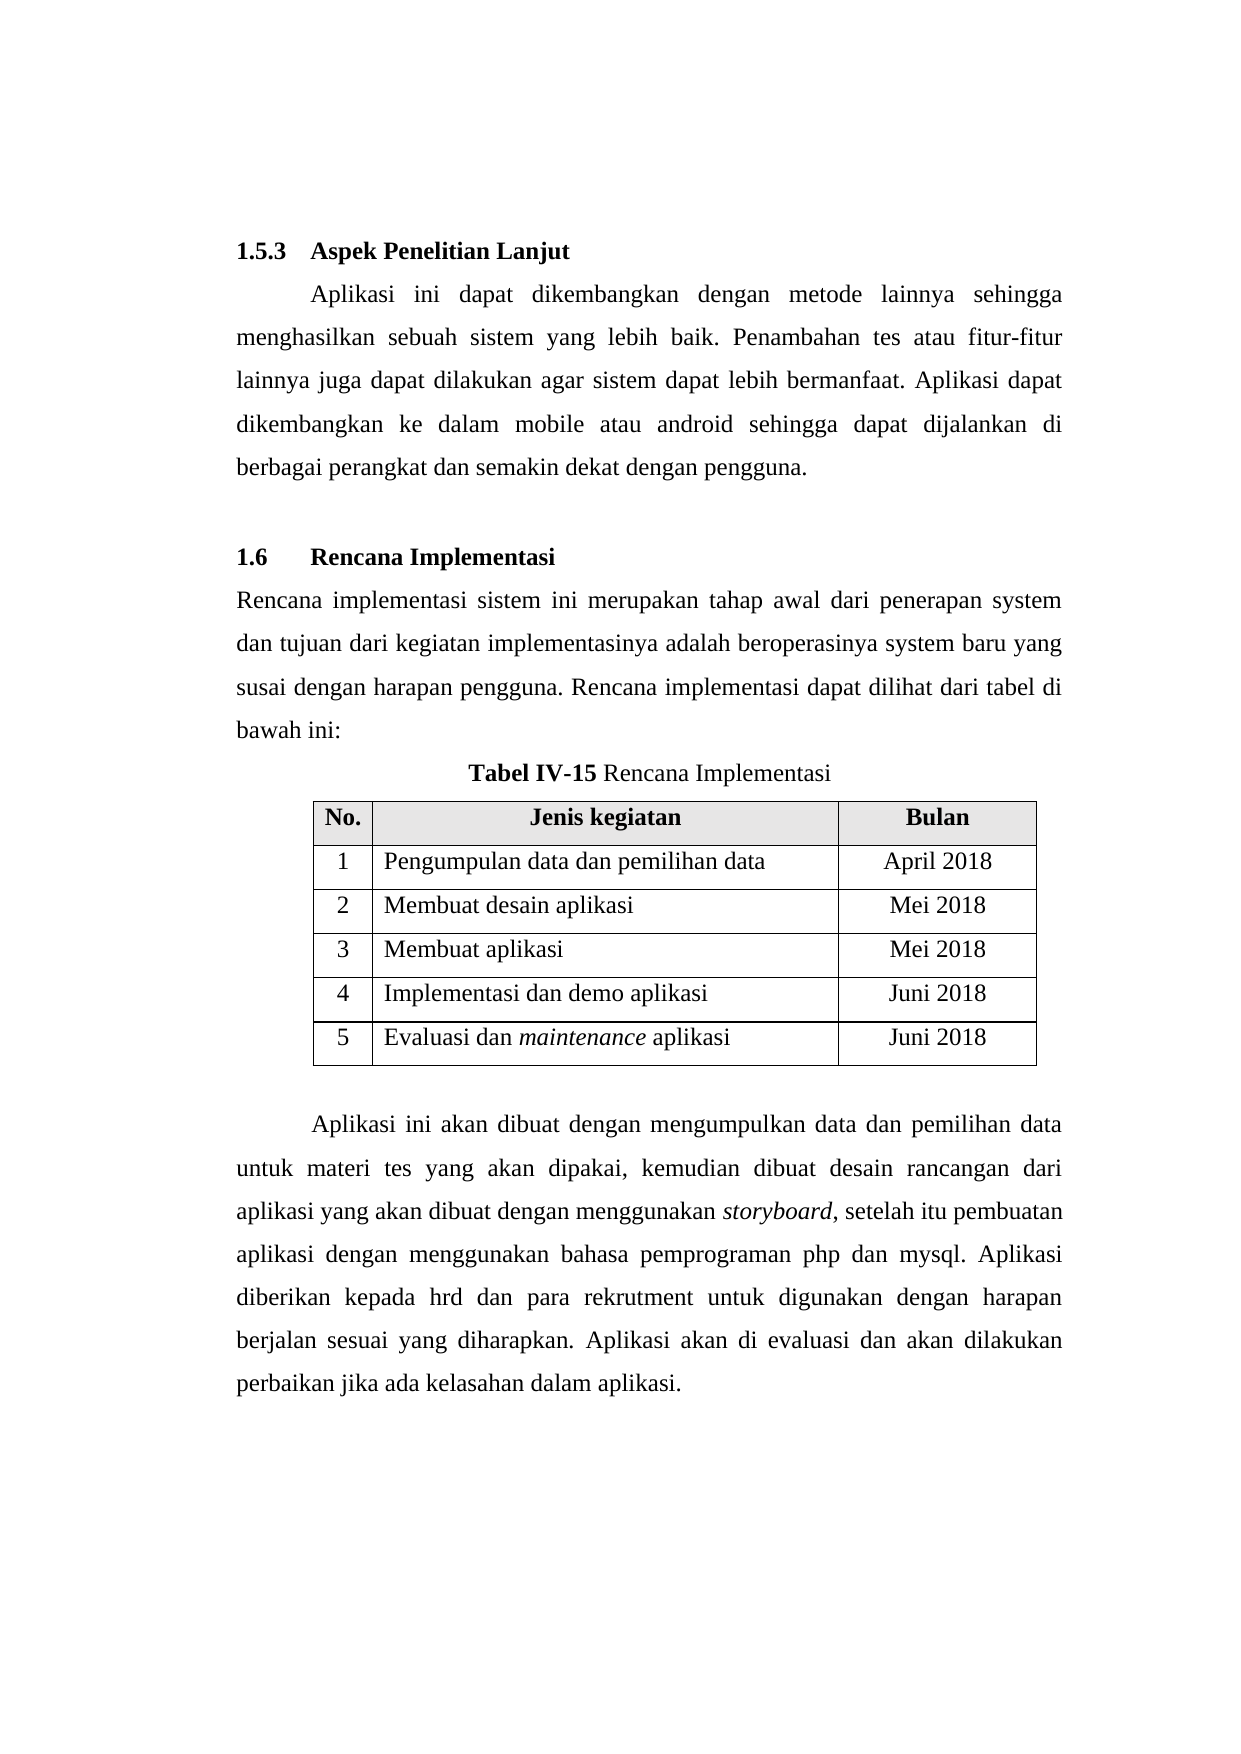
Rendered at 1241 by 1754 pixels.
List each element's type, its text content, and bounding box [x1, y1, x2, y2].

table_cell Membuat desain aplikasi [373, 890, 838, 933]
table_header Jenis kegiatan [373, 802, 838, 845]
table_cell Juni 2018 [839, 978, 1036, 1021]
table_cell Evaluasi dan maintenance aplikasi [373, 1023, 838, 1065]
table_header No. [314, 802, 372, 845]
subtitle Aspek Penelitian Lanjut [236, 236, 1063, 265]
text Rencana implementasi sistem ini merupakan tahap awal dari penerapan system dan tujuan dari kegiatan implementasinya adalah beroperasinya system baru yang susai dengan harapan pengguna. Rencana implementasi dapat dilihat dari tabel di bawah ini: [236, 585, 1063, 743]
table_header Bulan [839, 802, 1036, 845]
table_cell Membuat aplikasi [373, 934, 838, 977]
table_cell Mei 2018 [839, 934, 1036, 977]
text Tabel IV-15 Rencana Implementasi [236, 758, 1063, 787]
table_cell 3 [314, 934, 372, 977]
table_cell 1 [314, 846, 372, 889]
table_cell Pengumpulan data dan pemilihan data [373, 846, 838, 889]
text Aplikasi ini akan dibuat dengan mengumpulkan data dan pemilihan data untuk materi tes yang akan dipakai, kemudian dibuat desain rancangan dari aplikasi yang akan dibuat dengan menggunakan storyboard, setelah itu pembuatan aplikasi dengan menggunakan bahasa pemprograman php dan mysql. Aplikasi diberikan kepada hrd dan para rekrutment untuk digunakan dengan harapan berjalan sesuai yang diharapkan. Aplikasi akan di evaluasi dan akan dilakukan perbaikan jika ada kelasahan dalam aplikasi. [236, 1109, 1063, 1397]
table_cell Mei 2018 [839, 890, 1036, 933]
table_cell 4 [314, 978, 372, 1021]
table_cell 5 [314, 1023, 372, 1065]
table_cell April 2018 [839, 846, 1036, 889]
table_cell Juni 2018 [839, 1023, 1036, 1065]
subtitle Rencana Implementasi [236, 542, 1063, 571]
text Aplikasi ini dapat dikembangkan dengan metode lainnya sehingga menghasilkan sebuah sistem yang lebih baik. Penambahan tes atau fitur-fitur lainnya juga dapat dilakukan agar sistem dapat lebih bermanfaat. Aplikasi dapat dikembangkan ke dalam mobile atau android sehingga dapat dijalankan di berbagai perangkat dan semakin dekat dengan pengguna. [236, 279, 1063, 481]
table_cell Implementasi dan demo aplikasi [373, 978, 838, 1021]
table_cell 2 [314, 890, 372, 933]
